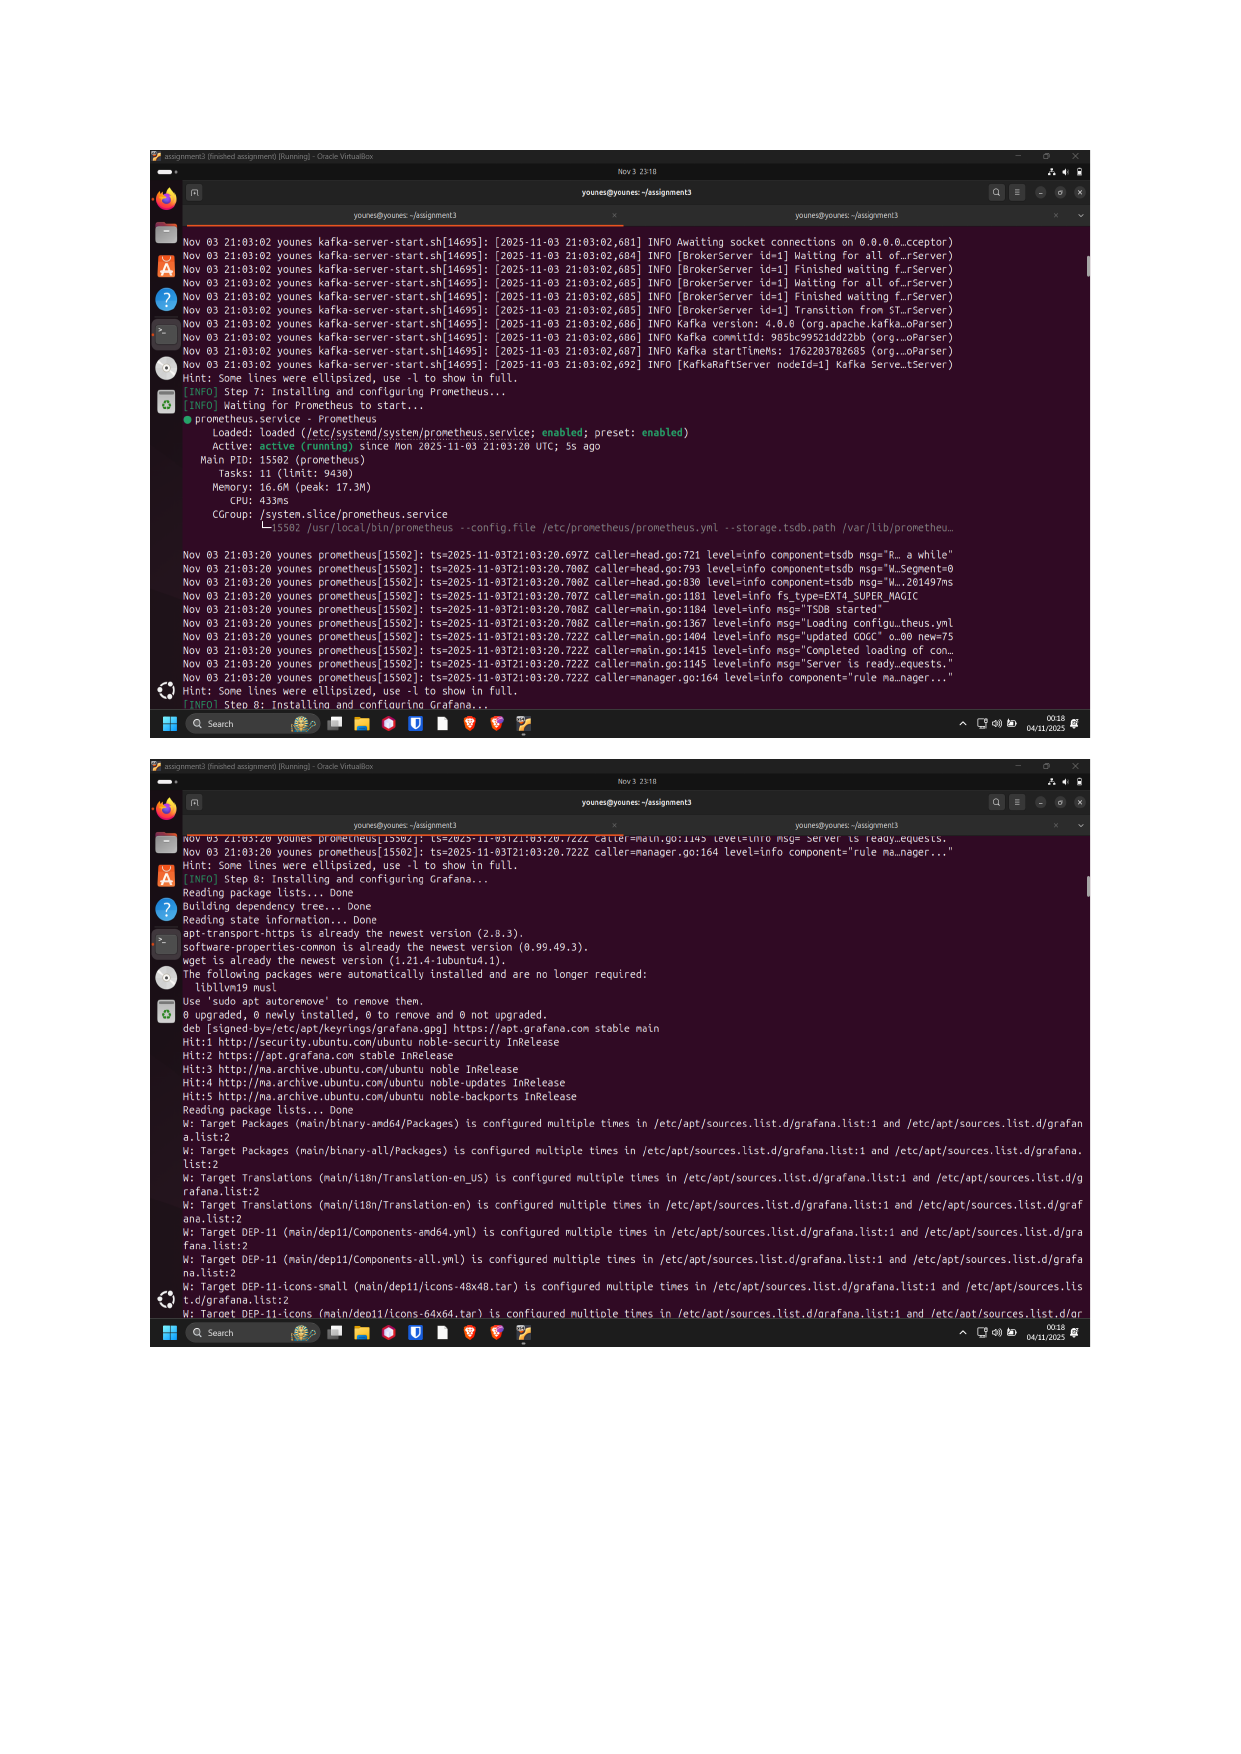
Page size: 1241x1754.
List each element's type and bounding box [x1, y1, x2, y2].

picture [150, 759, 1091, 1347]
picture [150, 150, 1091, 738]
